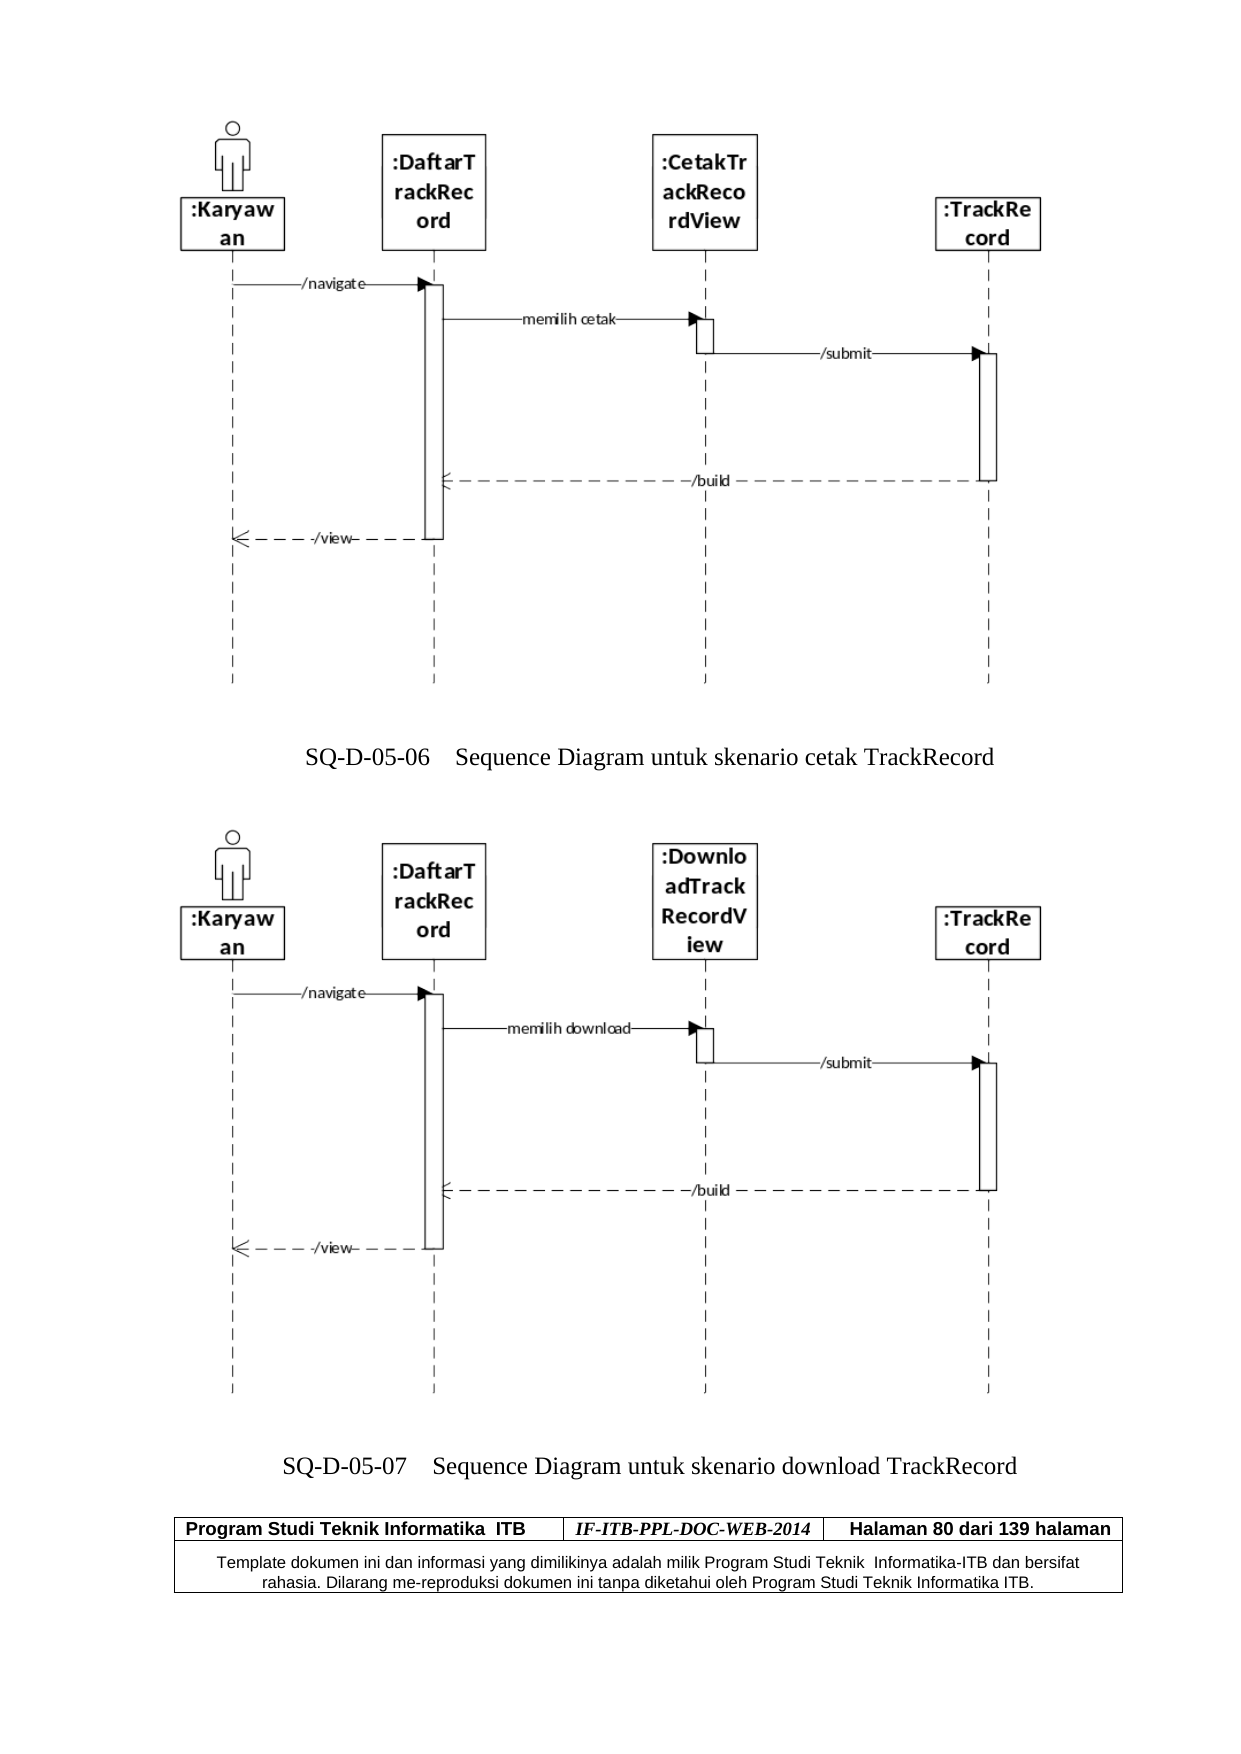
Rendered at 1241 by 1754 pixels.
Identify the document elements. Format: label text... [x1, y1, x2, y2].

text SQ-D-05-07 Sequence Diagram untuk skenario download TrackRecord [177, 828, 1122, 1480]
text SQ-D-05-06 Sequence Diagram untuk skenario cetak TrackRecord [177, 742, 1122, 770]
